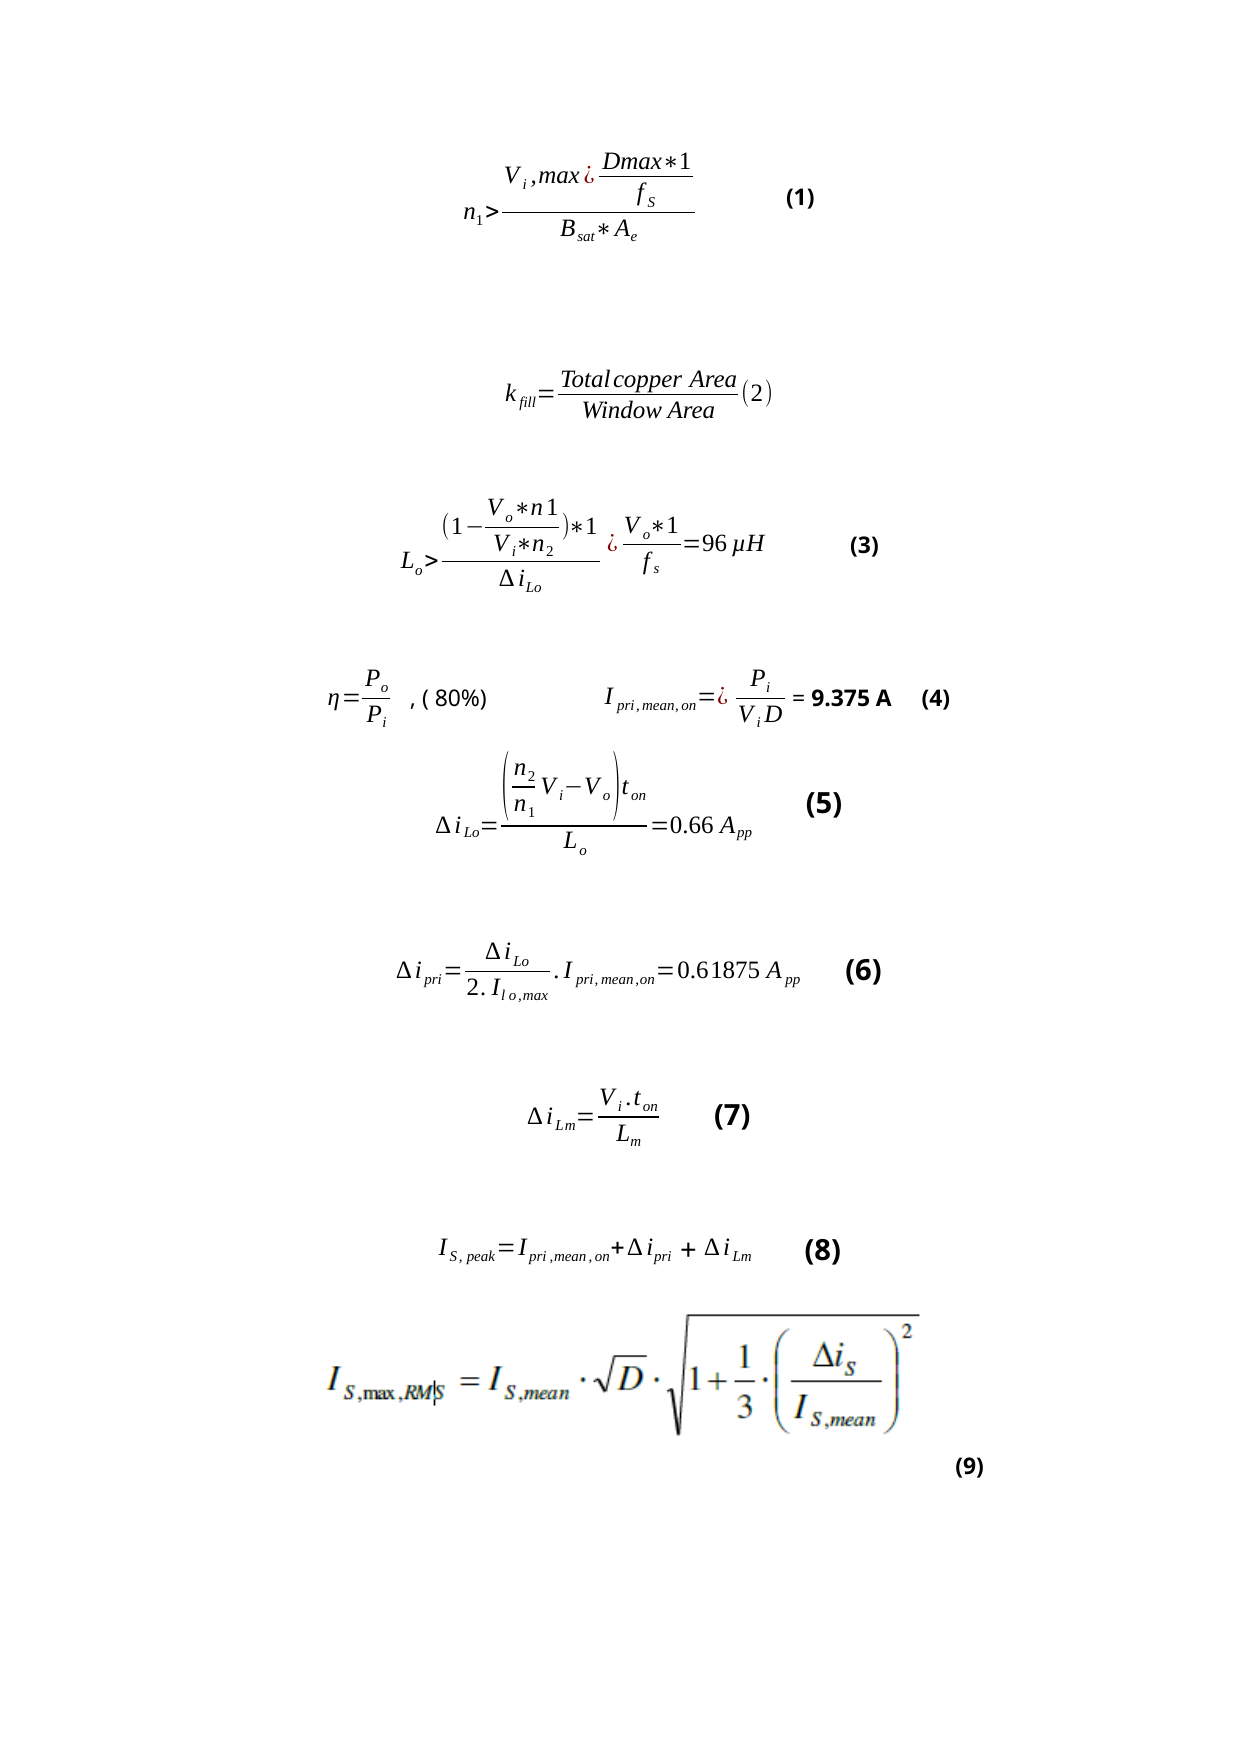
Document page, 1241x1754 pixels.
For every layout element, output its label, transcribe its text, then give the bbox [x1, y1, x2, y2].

text (3) [148, 494, 1093, 595]
picture [293, 1288, 926, 1475]
text + (8) [148, 1229, 1093, 1269]
text (5) [148, 750, 1093, 859]
text (6) [148, 938, 1093, 1004]
text , ( 80%) = 9.375 A (4) [148, 665, 1093, 731]
text (1) [148, 148, 1093, 245]
text (7) [148, 1083, 1093, 1150]
